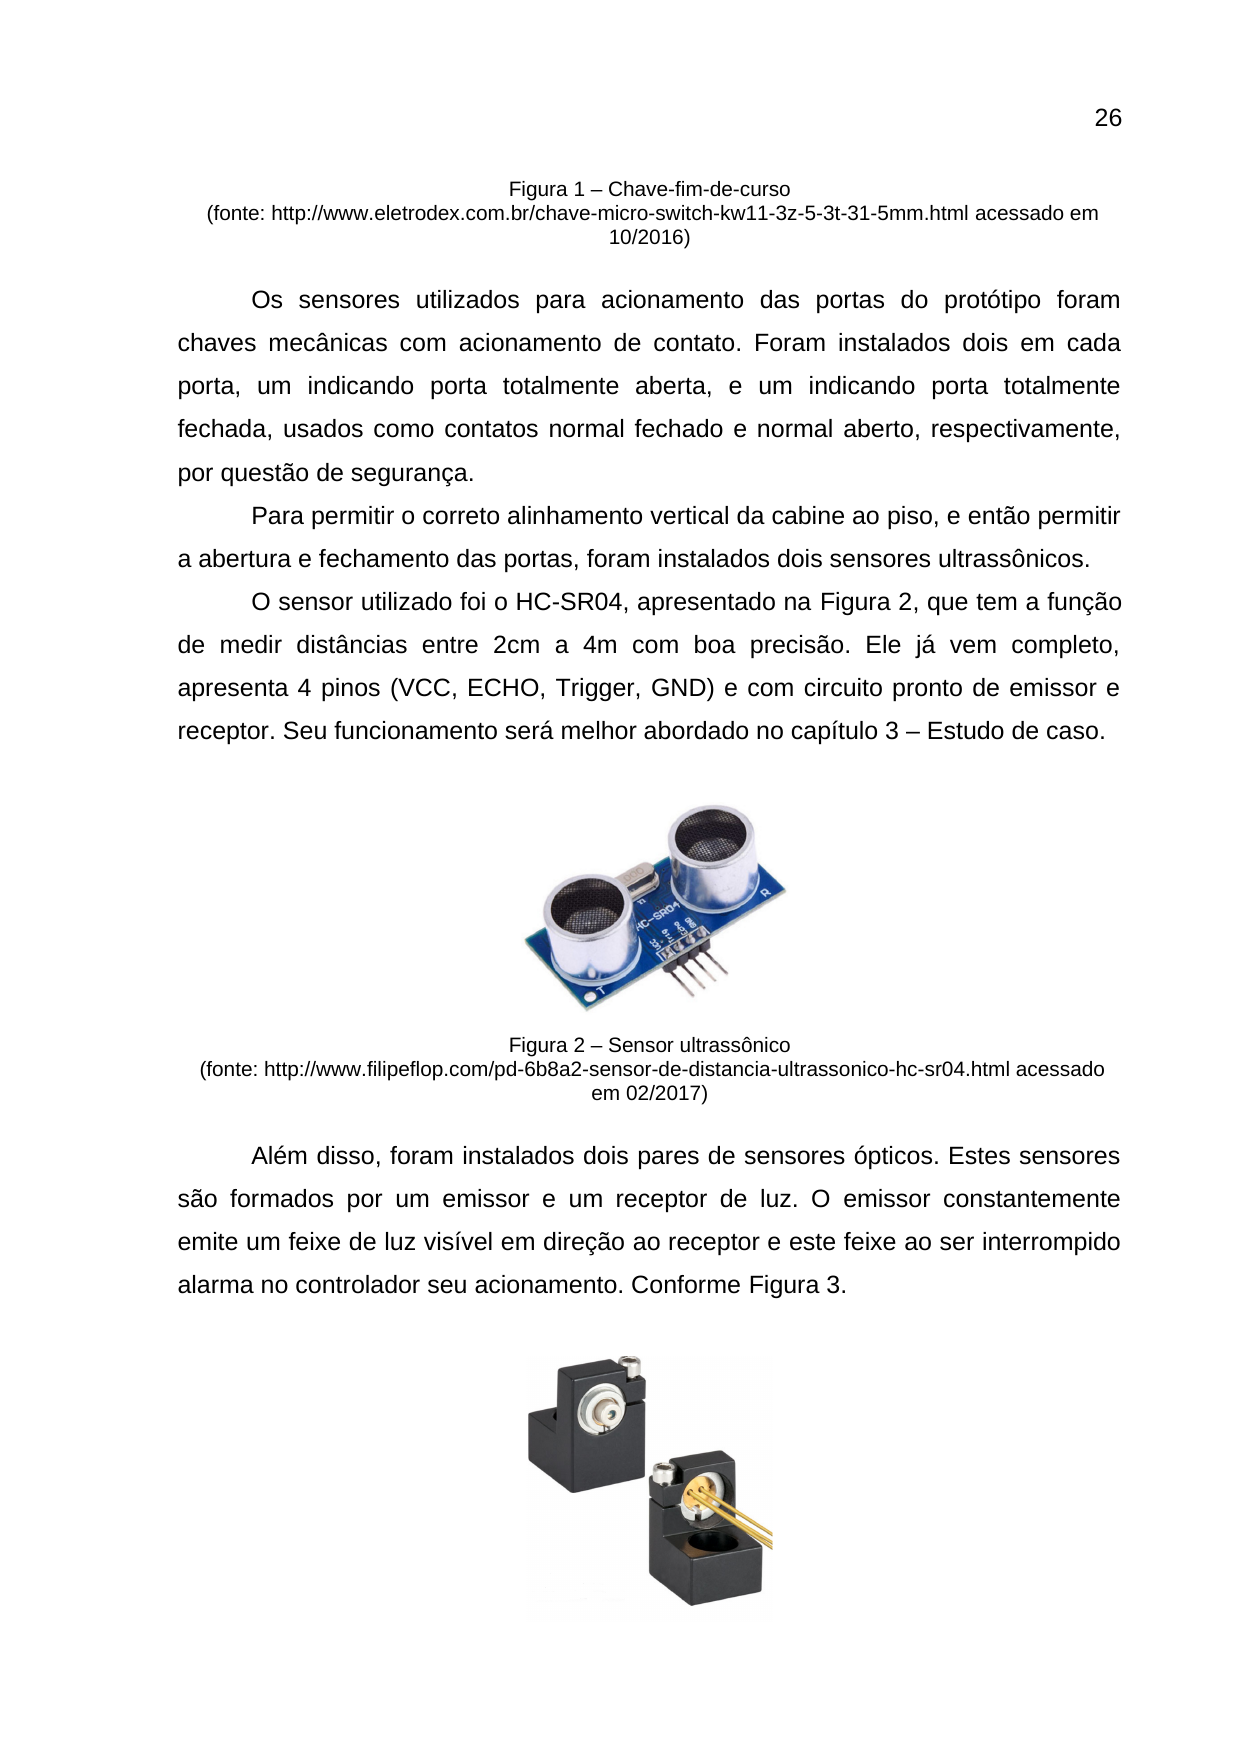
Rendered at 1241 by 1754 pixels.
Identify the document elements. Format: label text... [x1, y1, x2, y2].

text Os sensores utilizados para acionamento das portas do protótipo foram chaves mecânicas com acionamento de contato. Foram instalados dois em cada porta, um indicando porta totalmente aberta, e um indicando porta totalmente fechada, usados como contatos normal fechado e normal aberto, respectivamente, por questão de segurança. [177, 285, 1122, 486]
text Além disso, foram instalados dois pares de sensores ópticos. Estes sensores são formados por um emissor e um receptor de luz. O emissor constantemente emite um feixe de luz visível em direção ao receptor e este feixe ao ser interrompido alarma no controlador seu acionamento. Conforme Figura 3. [177, 1141, 1122, 1299]
picture [498, 802, 801, 1019]
picture [526, 1356, 774, 1622]
text (fonte: http://www.eletrodex.com.br/chave-micro-switch-kw11-3z-5-3t-31-5mm.html acessado em 10/2016) [177, 201, 1122, 249]
text Figura 2 – Sensor ultrassônico [177, 1033, 1122, 1057]
text Para permitir o correto alinhamento vertical da cabine ao piso, e então permitir a abertura e fechamento das portas, foram instalados dois sensores ultrassônicos. [177, 501, 1122, 572]
text Figura 1 – Chave-fim-de-curso [177, 177, 1122, 201]
text O sensor utilizado foi o HC-SR04, apresentado na Figura 2, que tem a função de medir distâncias entre 2cm a 4m com boa precisão. Ele já vem completo, apresenta 4 pinos (VCC, ECHO, Trigger, GND) e com circuito pronto de emissor e receptor. Seu funcionamento será melhor abordado no capítulo 3 – Estudo de caso. [177, 587, 1122, 745]
text (fonte: http://www.filipeflop.com/pd-6b8a2-sensor-de-distancia-ultrassonico-hc-sr04.html acessado em 02/2017) [177, 1057, 1122, 1105]
